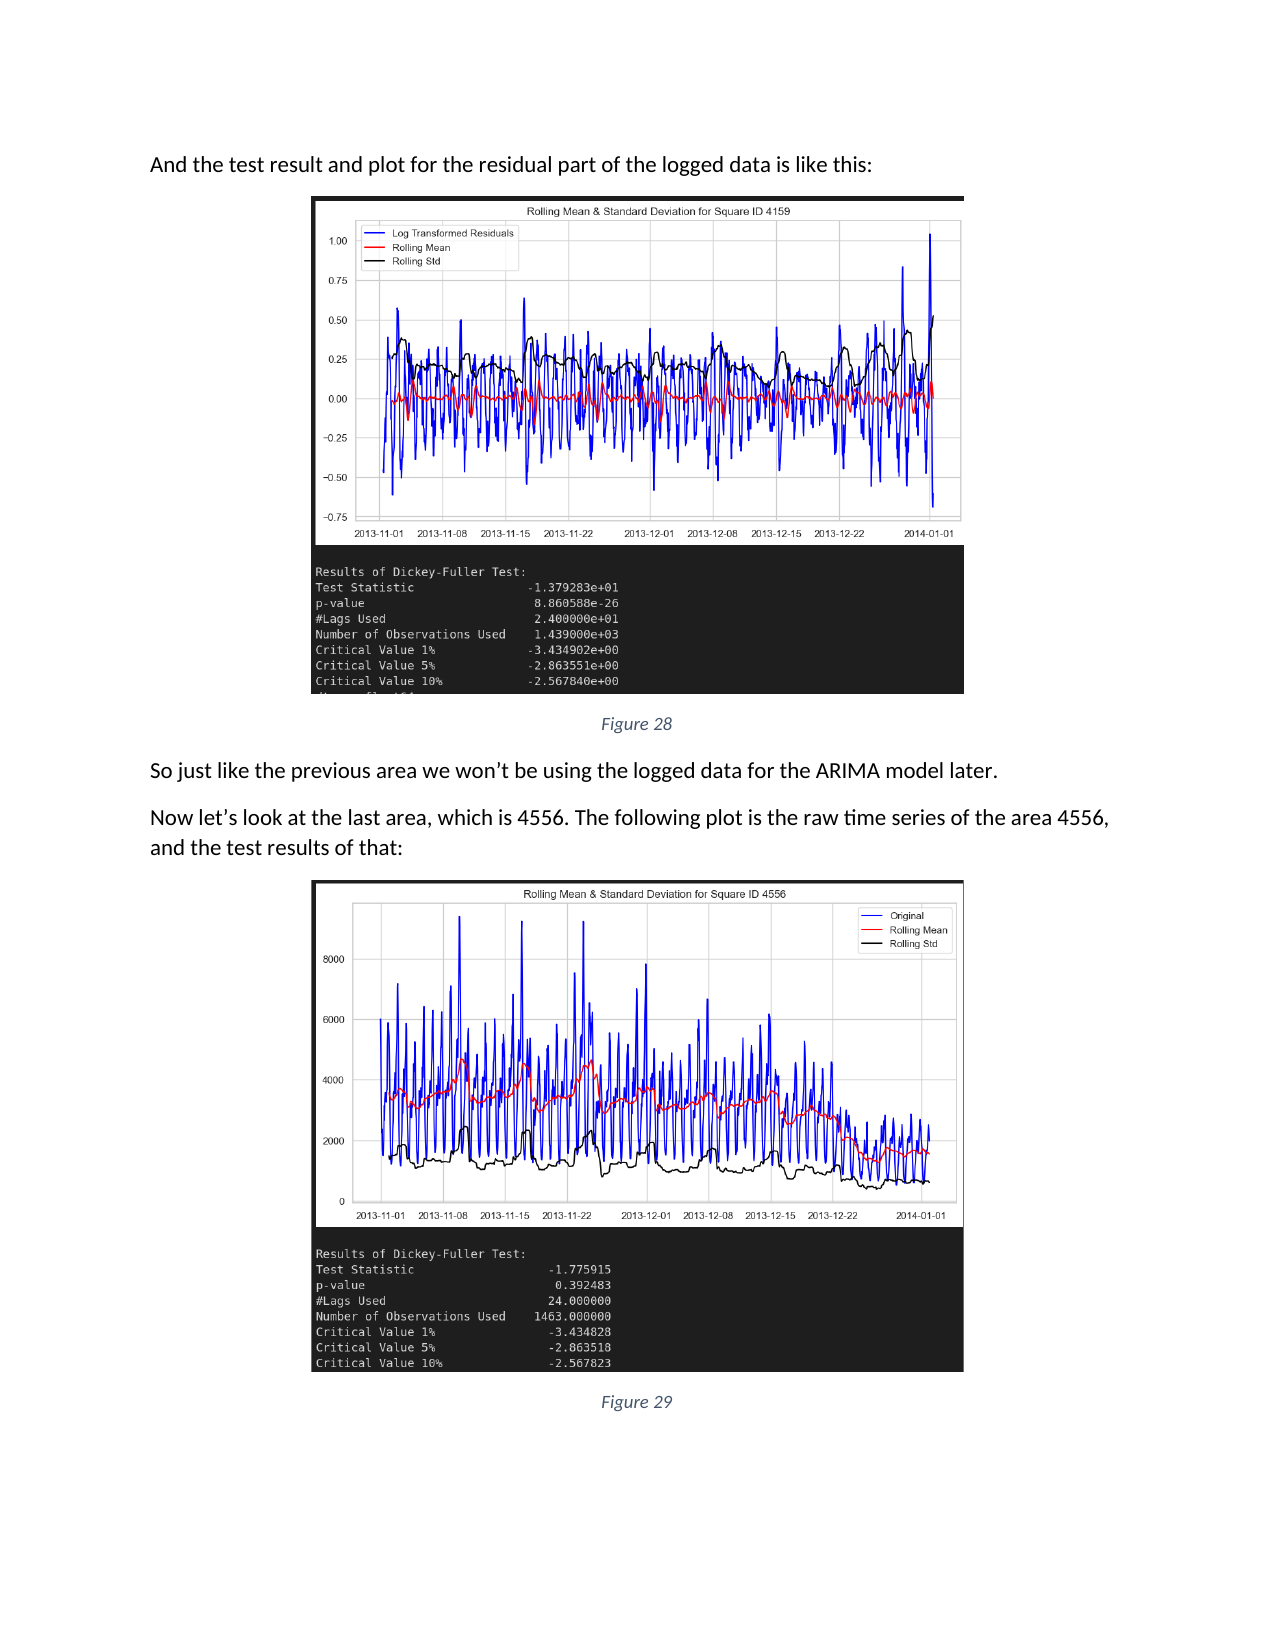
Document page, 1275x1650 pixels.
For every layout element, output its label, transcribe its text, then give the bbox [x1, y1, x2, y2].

text So just like the previous area we won’t be using the logged data for the ARIMA model later. [150, 756, 1125, 784]
picture [311, 880, 964, 1372]
text And the test result and plot for the residual part of the logged data is like this: [150, 150, 1125, 178]
picture [311, 196, 964, 694]
text Now let’s look at the last area, which is 4556. The following plot is the raw time series of the area 4556, and the test results of that: [150, 803, 1125, 861]
